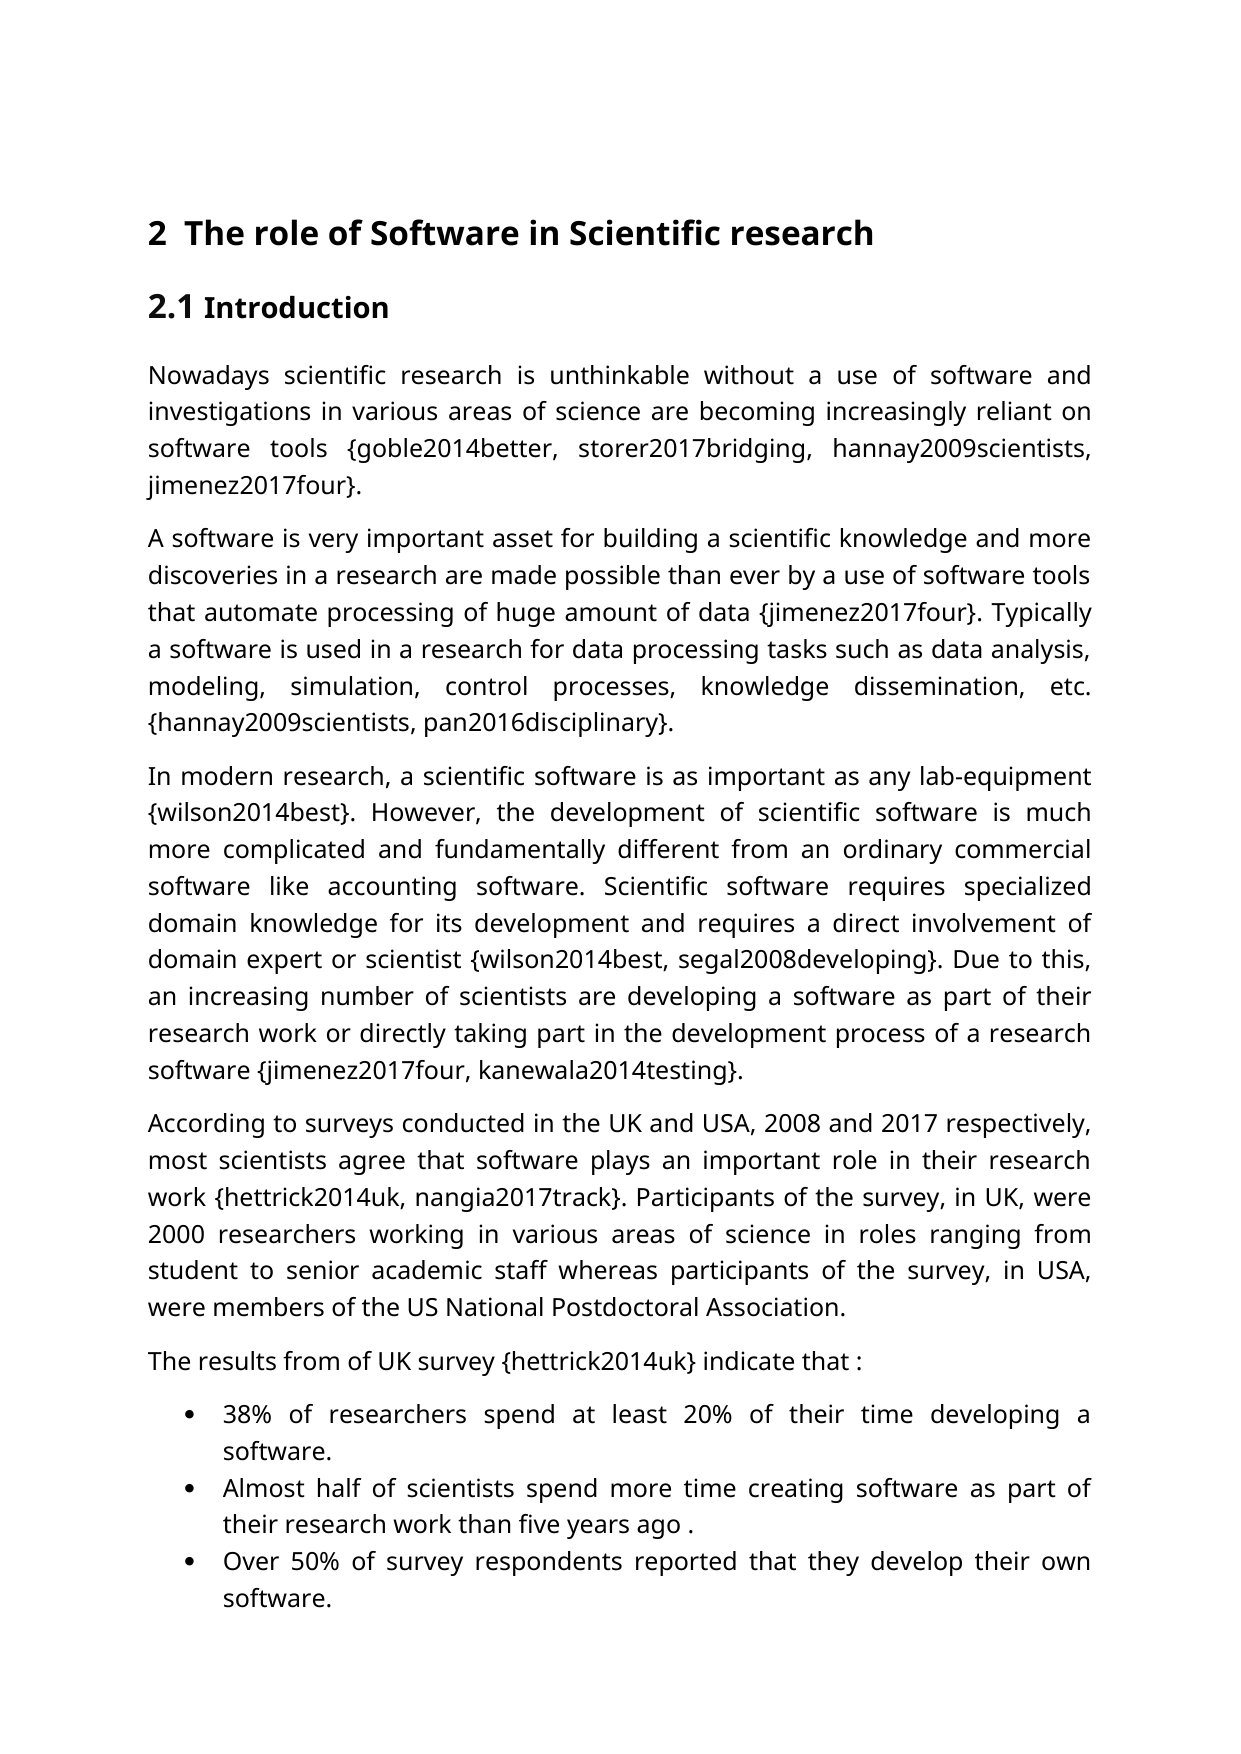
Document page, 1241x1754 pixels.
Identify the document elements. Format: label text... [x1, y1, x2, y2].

list Almost half of scientists spend more time creating software as part of their research work than five years ago . [185, 1470, 1093, 1541]
text A software is very important asset for building a scientific knowledge and more discoveries in a research are made possible than ever by a use of software tools that automate processing of huge amount of data {jimenez2017four}. Typically a software is used in a research for data processing tasks such as data analysis, modeling, simulation, control processes, knowledge dissemination, etc. {hannay2009scientists, pan2016disciplinary}. [148, 521, 1093, 739]
subtitle The role of Software in Scientific research [148, 209, 1093, 255]
text According to surveys conducted in the UK and USA, 2008 and 2017 respectively, most scientists agree that software plays an important role in their research work {hettrick2014uk, nangia2017track}. Participants of the survey, in UK, were 2000 researchers working in various areas of science in roles ranging from student to senior academic staff whereas participants of the survey, in USA, were members of the US National Postdoctoral Association. [148, 1106, 1093, 1324]
subtitle Introduction [148, 283, 1093, 329]
text Nowadays scientific research is unthinkable without a use of software and investigations in various areas of science are becoming increasingly reliant on software tools {goble2014better, storer2017bridging, hannay2009scientists, jimenez2017four}. [148, 357, 1093, 502]
list 38% of researchers spend at least 20% of their time developing a software. [185, 1397, 1093, 1467]
text In modern research, a scientific software is as important as any lab-equipment {wilson2014best}. However, the development of scientific software is much more complicated and fundamentally different from an ordinary commercial software like accounting software. Scientific software requires specialized domain knowledge for its development and requires a direct involvement of domain expert or scientist {wilson2014best, segal2008developing}. Due to this, an increasing number of scientists are developing a software as part of their research work or directly taking part in the development process of a research software {jimenez2017four, kanewala2014testing}. [148, 758, 1093, 1087]
list Over 50% of survey respondents reported that they develop their own software. [185, 1544, 1093, 1614]
text The results from of UK survey {hettrick2014uk} indicate that : [148, 1343, 1093, 1377]
